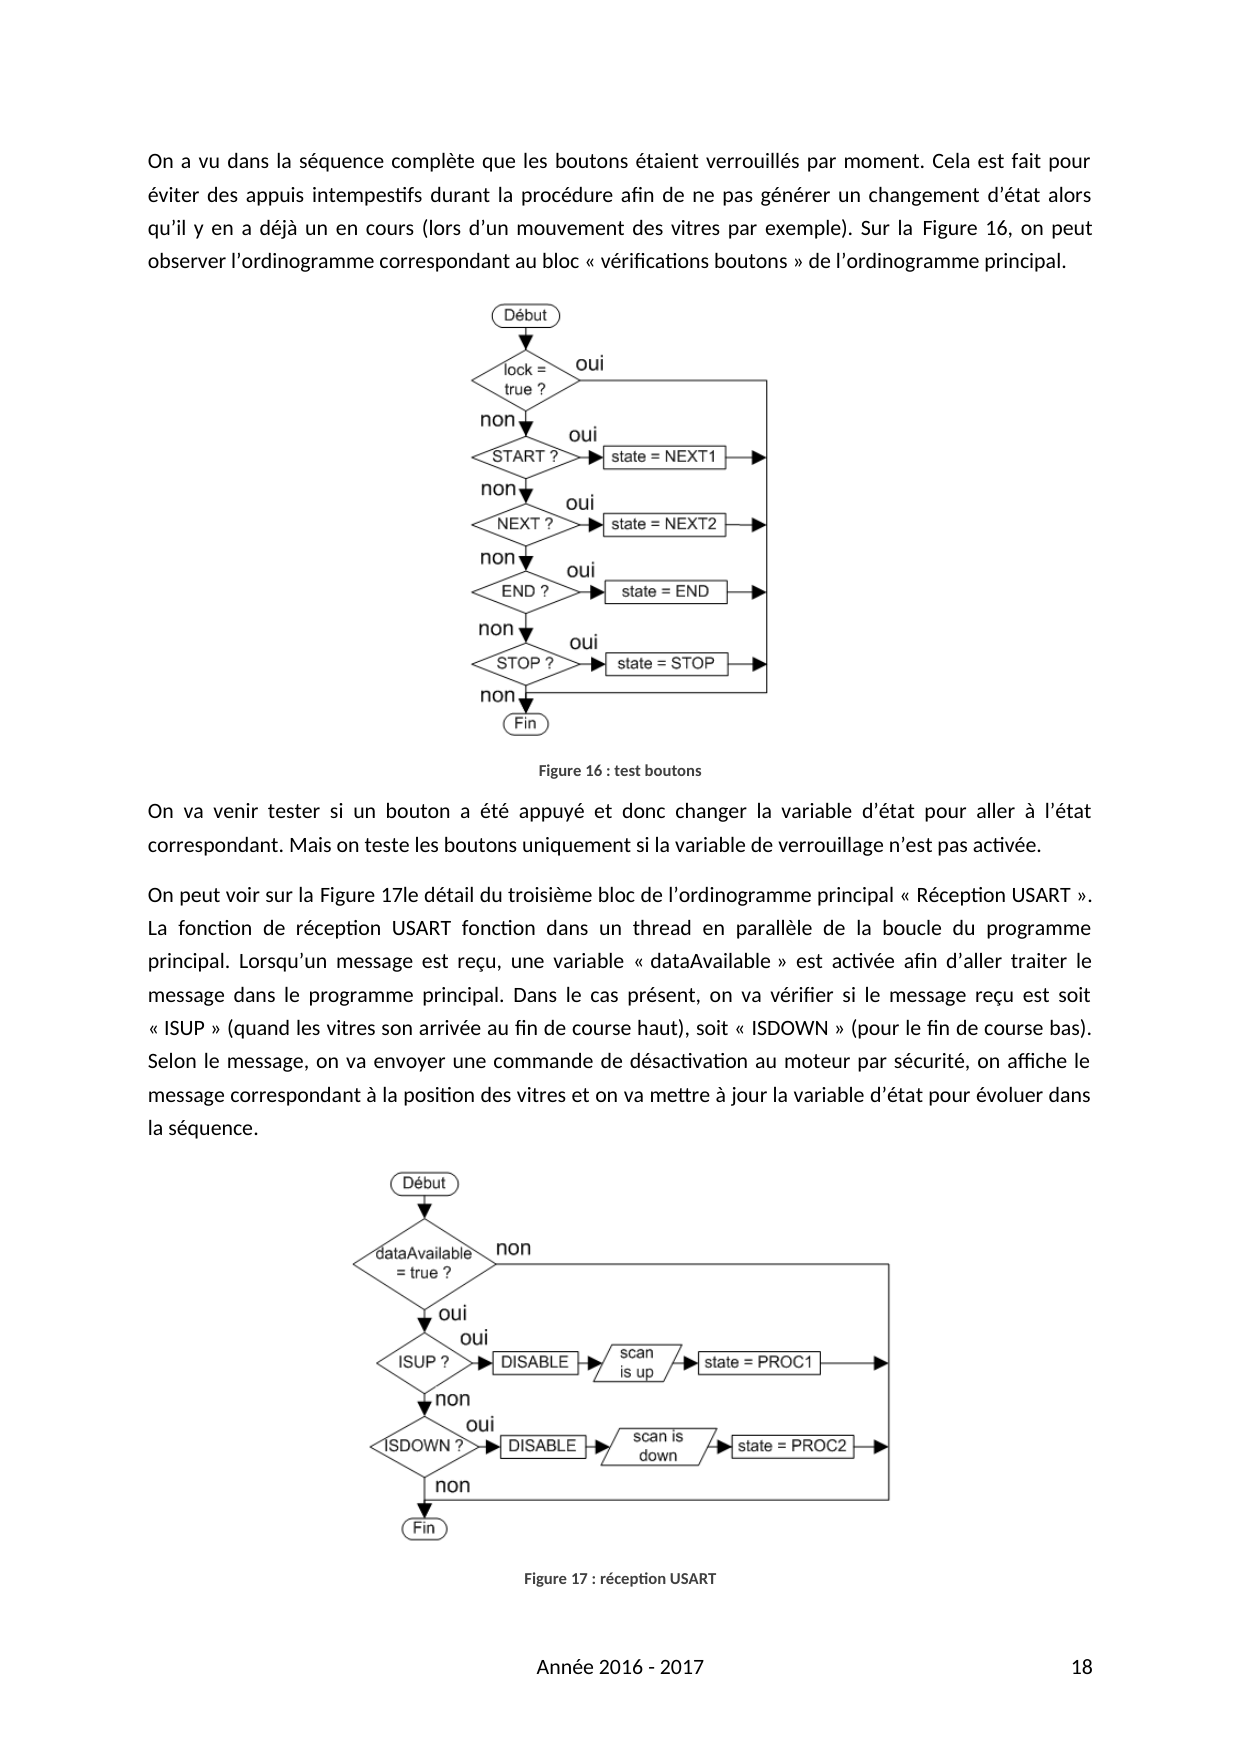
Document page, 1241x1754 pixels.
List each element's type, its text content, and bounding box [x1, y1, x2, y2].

text Figure 16 : test boutons [148, 761, 1092, 781]
text On peut voir sur la Figure 17le détail du troisième bloc de l’ordinogramme principal « Réception USART ». La fonction de réception USART fonction dans un thread en parallèle de la boucle du programme principal. Lorsqu’un message est reçu, une variable « dataAvailable » est activée afin d’aller traiter le message dans le programme principal. Dans le cas présent, on va vérifier si le message reçu est soit « ISUP » (quand les vitres son arrivée au fin de course haut), soit « ISDOWN » (pour le fin de course bas). Selon le message, on va envoyer une commande de désactivation au moteur par sécurité, on affiche le message correspondant à la position des vitres et on va mettre à jour la variable d’état pour évoluer dans la séquence. [148, 881, 1092, 1141]
text On va venir tester si un bouton a été appuyé et donc changer la variable d’état pour aller à l’état correspondant. Mais on teste les boutons uniquement si la variable de verrouillage n’est pas activée. [148, 798, 1092, 858]
picture [340, 1164, 900, 1546]
text Figure 17 : réception USART [148, 1568, 1092, 1589]
text On a vu dans la séquence complète que les boutons étaient verrouillés par moment. Cela est fait pour éviter des appuis intempestifs durant la procédure afin de ne pas générer un changement d’état alors qu’il y en a déjà un en cours (lors d’un mouvement des vitres par exemple). Sur la Figure 16, on peut observer l’ordinogramme correspondant au bloc « vérifications boutons » de l’ordinogramme principal. [148, 148, 1092, 274]
picture [462, 297, 778, 738]
